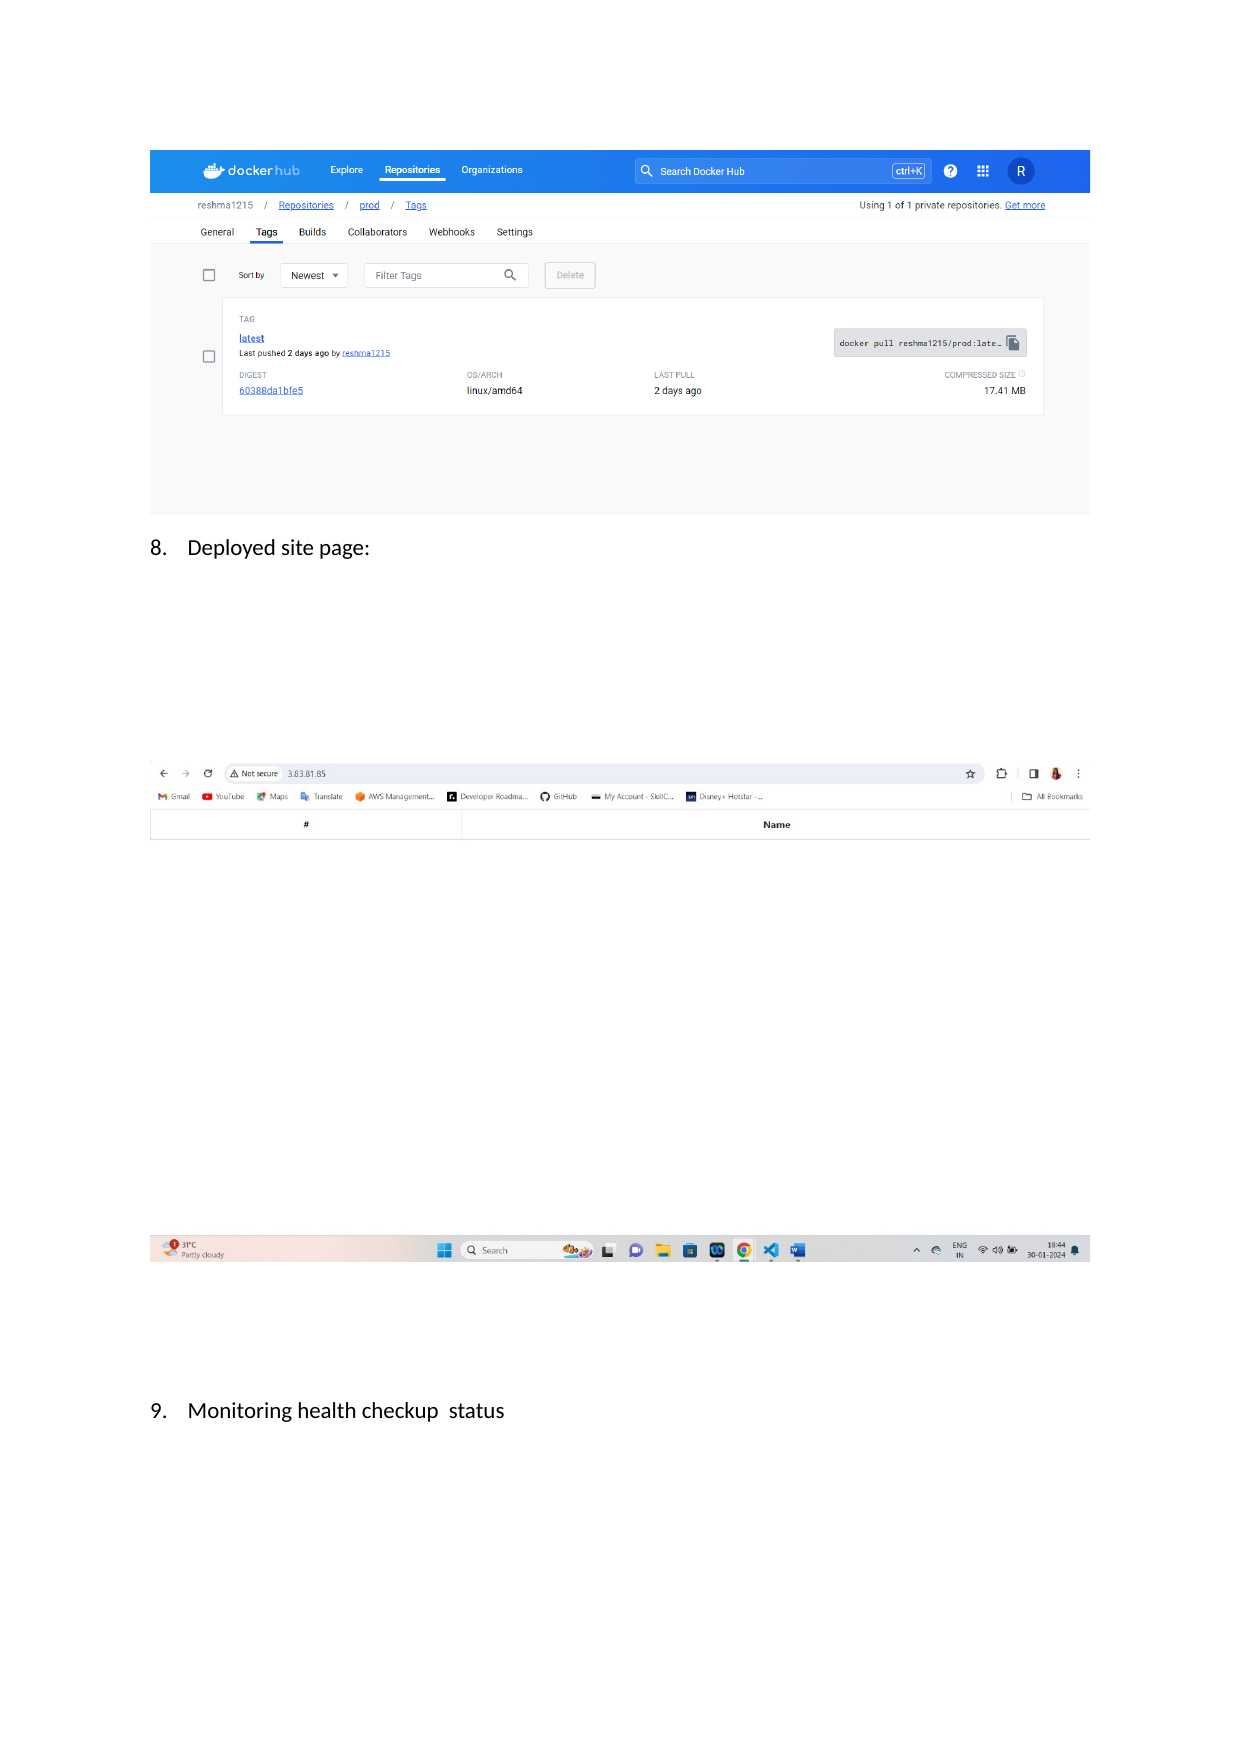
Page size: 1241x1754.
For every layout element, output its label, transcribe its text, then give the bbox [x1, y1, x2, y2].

list Monitoring health checkup status [150, 1396, 1090, 1424]
picture [150, 761, 1091, 1262]
picture [150, 150, 1091, 515]
list Deployed site page: [150, 533, 1090, 561]
